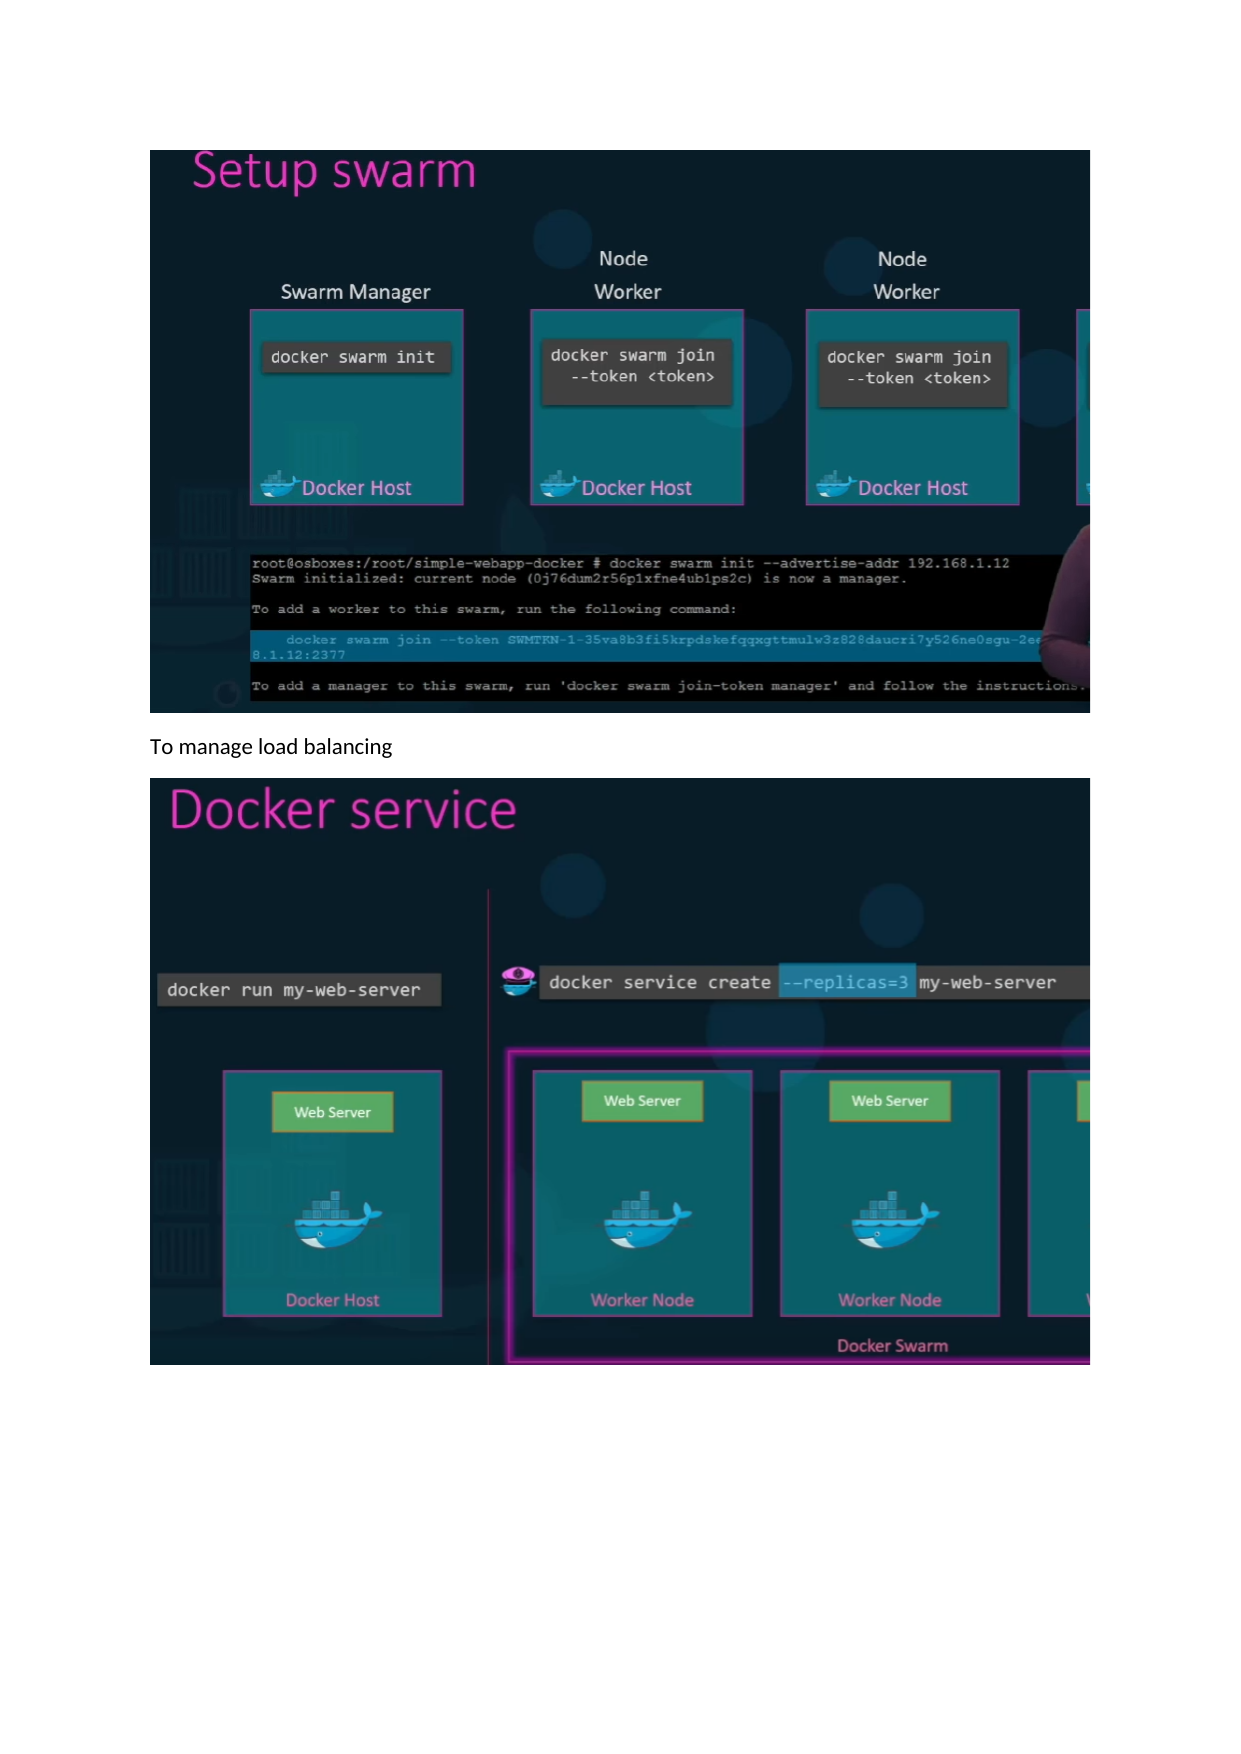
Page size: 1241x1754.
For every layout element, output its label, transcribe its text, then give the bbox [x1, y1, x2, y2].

text To manage load balancing [150, 732, 1090, 760]
picture [150, 778, 1091, 1365]
picture [150, 150, 1091, 713]
